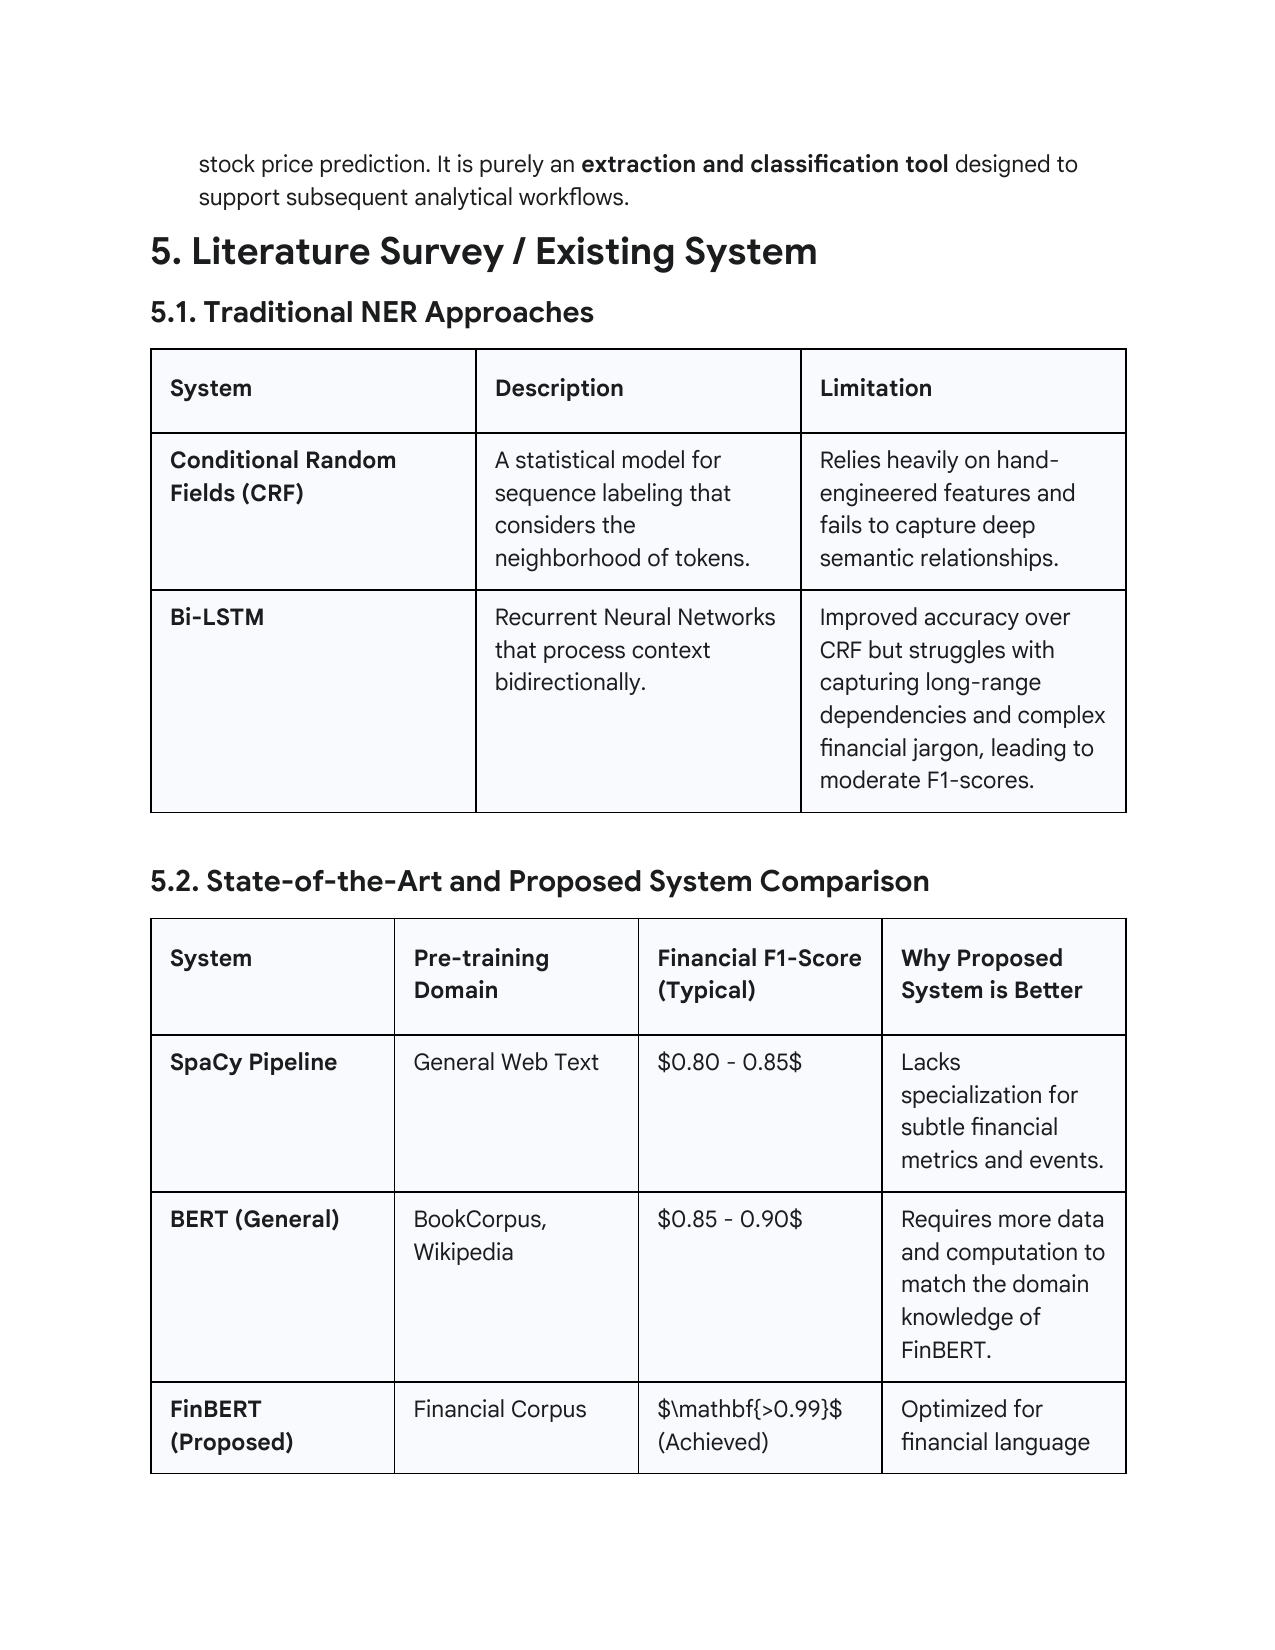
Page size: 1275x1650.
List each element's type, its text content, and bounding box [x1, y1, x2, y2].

table_header System [152, 350, 475, 432]
table_cell Relies heavily on hand-engineered features and fails to capture deep semantic relationships. [802, 434, 1125, 589]
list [161, 150, 1125, 211]
table_cell Conditional Random Fields (CRF) [152, 434, 475, 589]
table_header Limitation [802, 350, 1125, 432]
subtitle 5. Literature Survey / Existing System [150, 228, 1125, 275]
table_cell BookCorpus, Wikipedia [395, 1193, 638, 1381]
table_cell $0.80 - 0.85$ [639, 1036, 881, 1191]
table_header Description [477, 350, 800, 432]
table_cell BERT (General) [152, 1193, 394, 1381]
table_cell Requires more data and computation to match the domain knowledge of FinBERT. [883, 1193, 1125, 1381]
subtitle 5.2. State-of-the-Art and Proposed System Comparison [150, 863, 1125, 900]
table_cell SpaCy Pipeline [152, 1036, 394, 1191]
table_header Financial F1-Score (Typical) [639, 919, 881, 1034]
table_header Pre-training Domain [395, 919, 638, 1034]
table_cell FinBERT (Proposed) [152, 1383, 394, 1473]
subtitle 5.1. Traditional NER Approaches [150, 294, 1125, 331]
table_cell Financial Corpus [395, 1383, 638, 1473]
table_cell Improved accuracy over CRF but struggles with capturing long-range dependencies and complex financial jargon, leading to moderate F1-scores. [802, 591, 1125, 812]
table_cell Bi-LSTM [152, 591, 475, 812]
table_header Why Proposed System is Better [883, 919, 1125, 1034]
table_cell A statistical model for sequence labeling that considers the neighborhood of tokens. [477, 434, 800, 589]
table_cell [639, 1383, 881, 1473]
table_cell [883, 1383, 1125, 1473]
table_cell General Web Text [395, 1036, 638, 1191]
table_cell Recurrent Neural Networks that process context bidirectionally. [477, 591, 800, 812]
table_cell Lacks specialization for subtle financial metrics and events. [883, 1036, 1125, 1191]
table_header System [152, 919, 394, 1034]
table_cell $0.85 - 0.90$ [639, 1193, 881, 1381]
